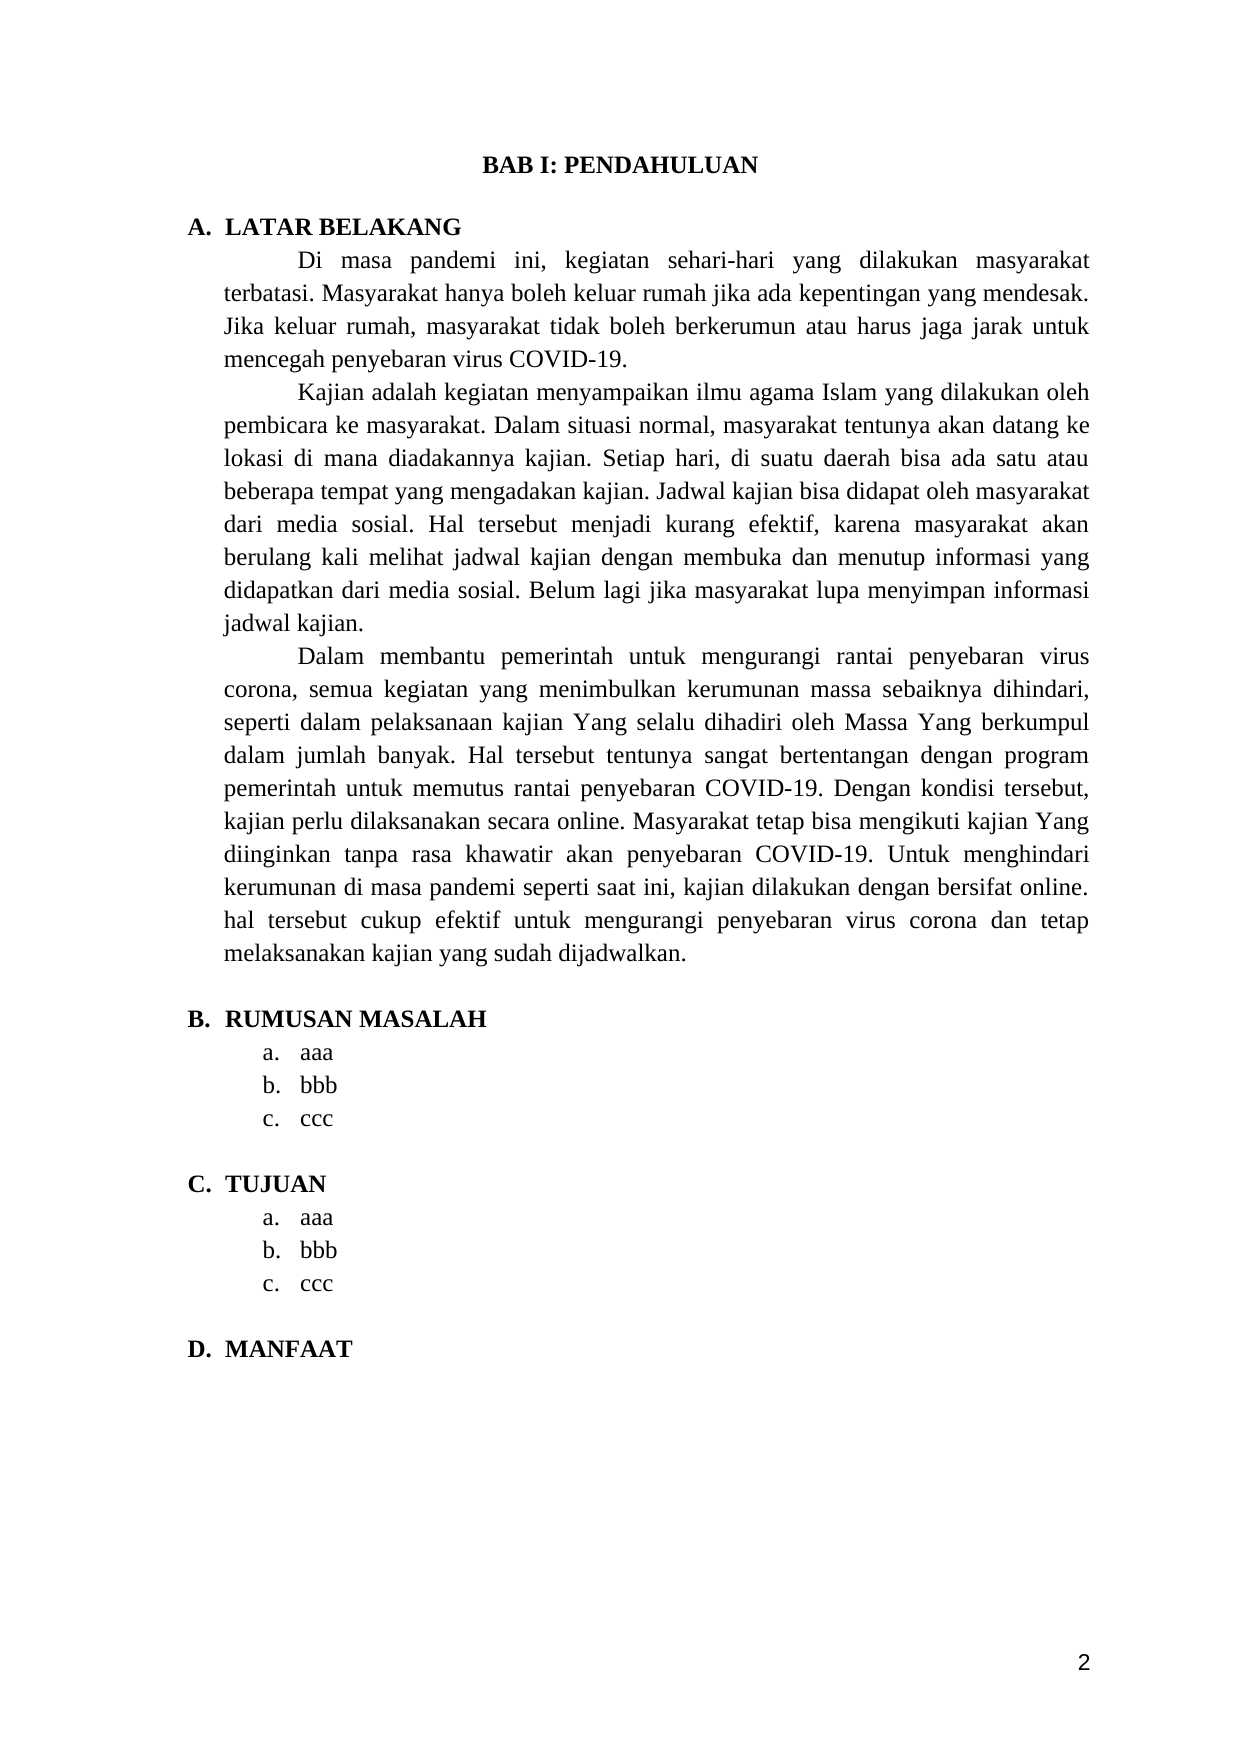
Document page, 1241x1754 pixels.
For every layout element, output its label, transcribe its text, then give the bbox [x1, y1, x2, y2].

list ccc [262, 1103, 1090, 1132]
list bbb [262, 1235, 1090, 1264]
subtitle RUMUSAN MASALAH [187, 1004, 1090, 1033]
list aaa [262, 1037, 1090, 1066]
list ccc [262, 1268, 1090, 1297]
text Di masa pandemi ini, kegiatan sehari-hari yang dilakukan masyarakat terbatasi. Masyarakat hanya boleh keluar rumah jika ada kepentingan yang mendesak. Jika keluar rumah, masyarakat tidak boleh berkerumun atau harus jaga jarak untuk mencegah penyebaran virus COVID-19. [224, 245, 1090, 373]
text Dalam membantu pemerintah untuk mengurangi rantai penyebaran virus corona, semua kegiatan yang menimbulkan kerumunan massa sebaiknya dihindari, seperti dalam pelaksanaan kajian Yang selalu dihadiri oleh Massa Yang berkumpul dalam jumlah banyak. Hal tersebut tentunya sangat bertentangan dengan program pemerintah untuk memutus rantai penyebaran COVID-19. Dengan kondisi tersebut, kajian perlu dilaksanakan secara online. Masyarakat tetap bisa mengikuti kajian Yang diinginkan tanpa rasa khawatir akan penyebaran COVID-19. Untuk menghindari kerumunan di masa pandemi seperti saat ini, kajian dilakukan dengan bersifat online. hal tersebut cukup efektif untuk mengurangi penyebaran virus corona dan tetap melaksanakan kajian yang sudah dijadwalkan. [224, 641, 1090, 967]
list bbb [262, 1070, 1090, 1099]
subtitle BAB I: PENDAHULUAN [150, 150, 1090, 179]
subtitle MANFAAT [187, 1334, 1090, 1363]
list aaa [262, 1202, 1090, 1231]
subtitle TUJUAN [187, 1169, 1090, 1198]
text Kajian adalah kegiatan menyampaikan ilmu agama Islam yang dilakukan oleh pembicara ke masyarakat. Dalam situasi normal, masyarakat tentunya akan datang ke lokasi di mana diadakannya kajian. Setiap hari, di suatu daerah bisa ada satu atau beberapa tempat yang mengadakan kajian. Jadwal kajian bisa didapat oleh masyarakat dari media sosial. Hal tersebut menjadi kurang efektif, karena masyarakat akan berulang kali melihat jadwal kajian dengan membuka dan menutup informasi yang didapatkan dari media sosial. Belum lagi jika masyarakat lupa menyimpan informasi jadwal kajian. [224, 377, 1090, 637]
subtitle LATAR BELAKANG [187, 212, 1090, 241]
